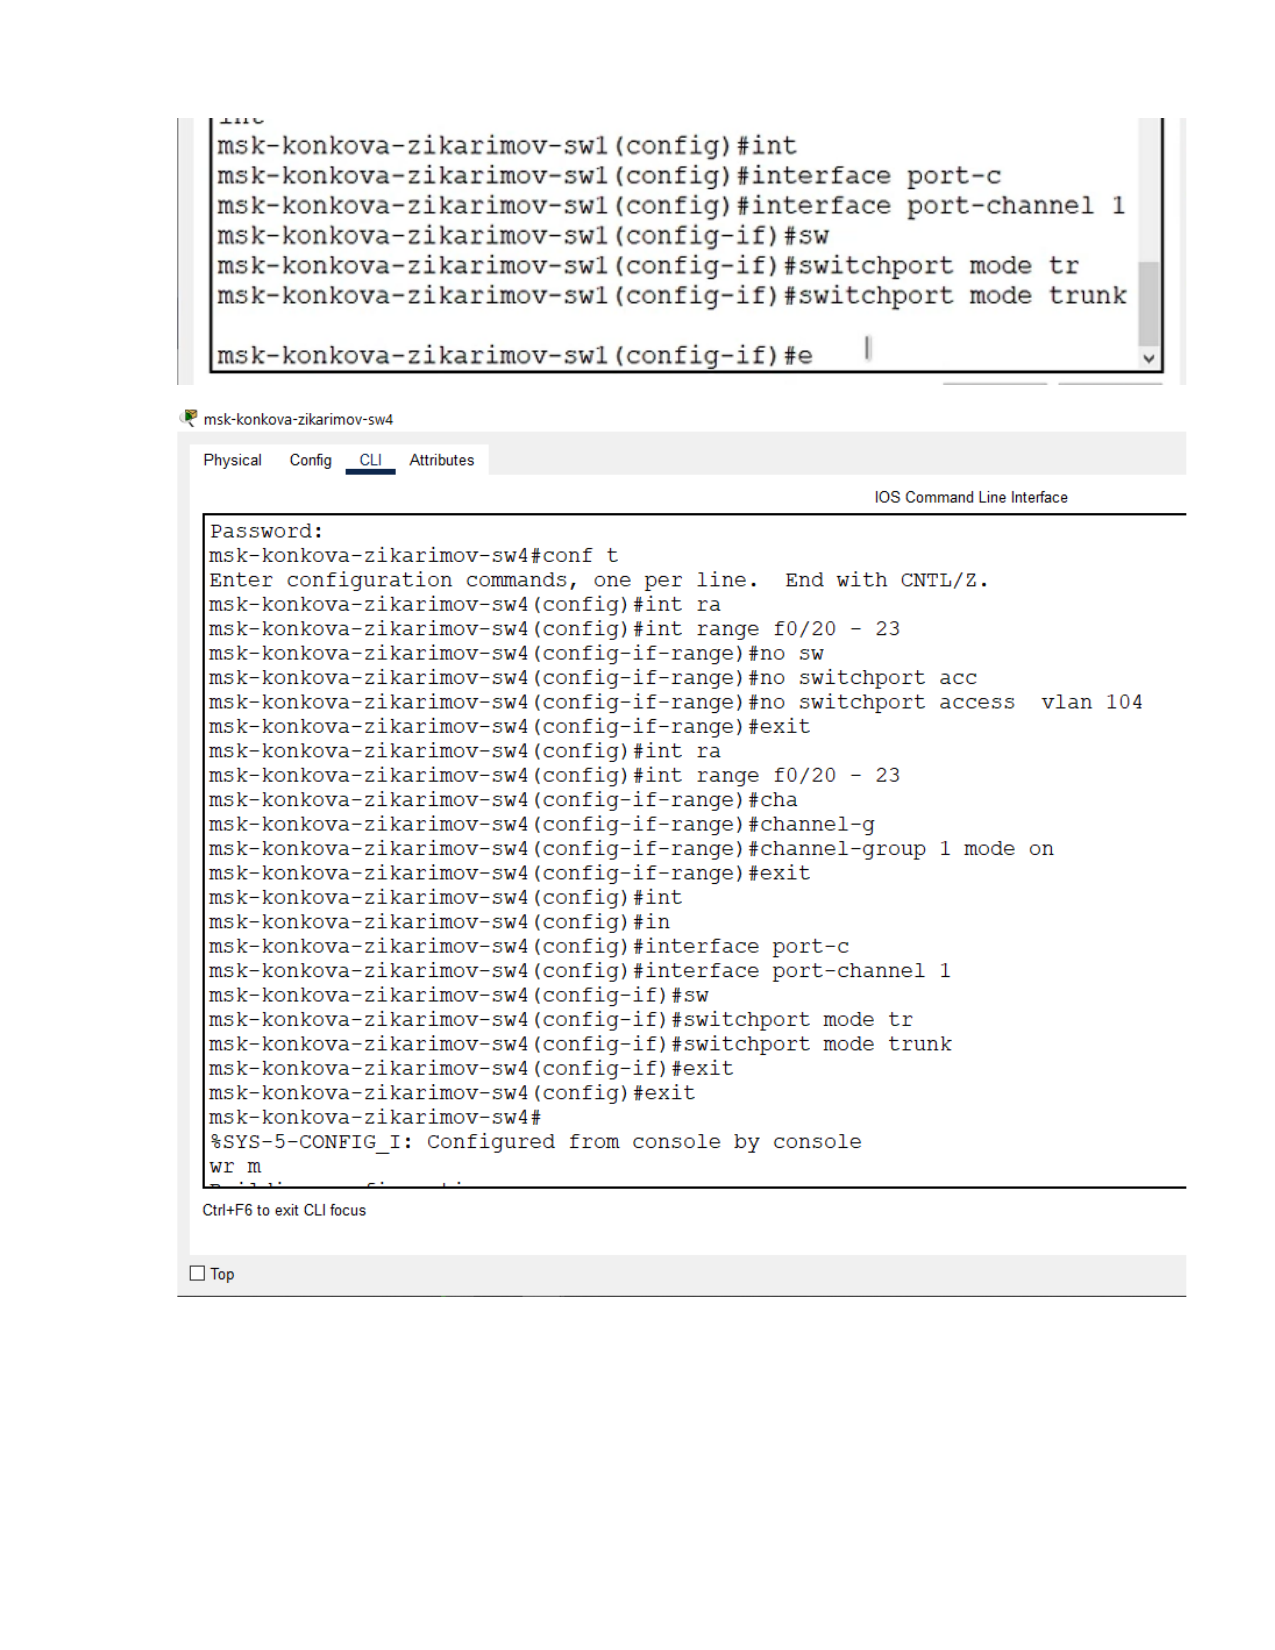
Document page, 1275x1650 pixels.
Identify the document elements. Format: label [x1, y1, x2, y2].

picture [177, 118, 1187, 385]
picture [177, 405, 1187, 1297]
